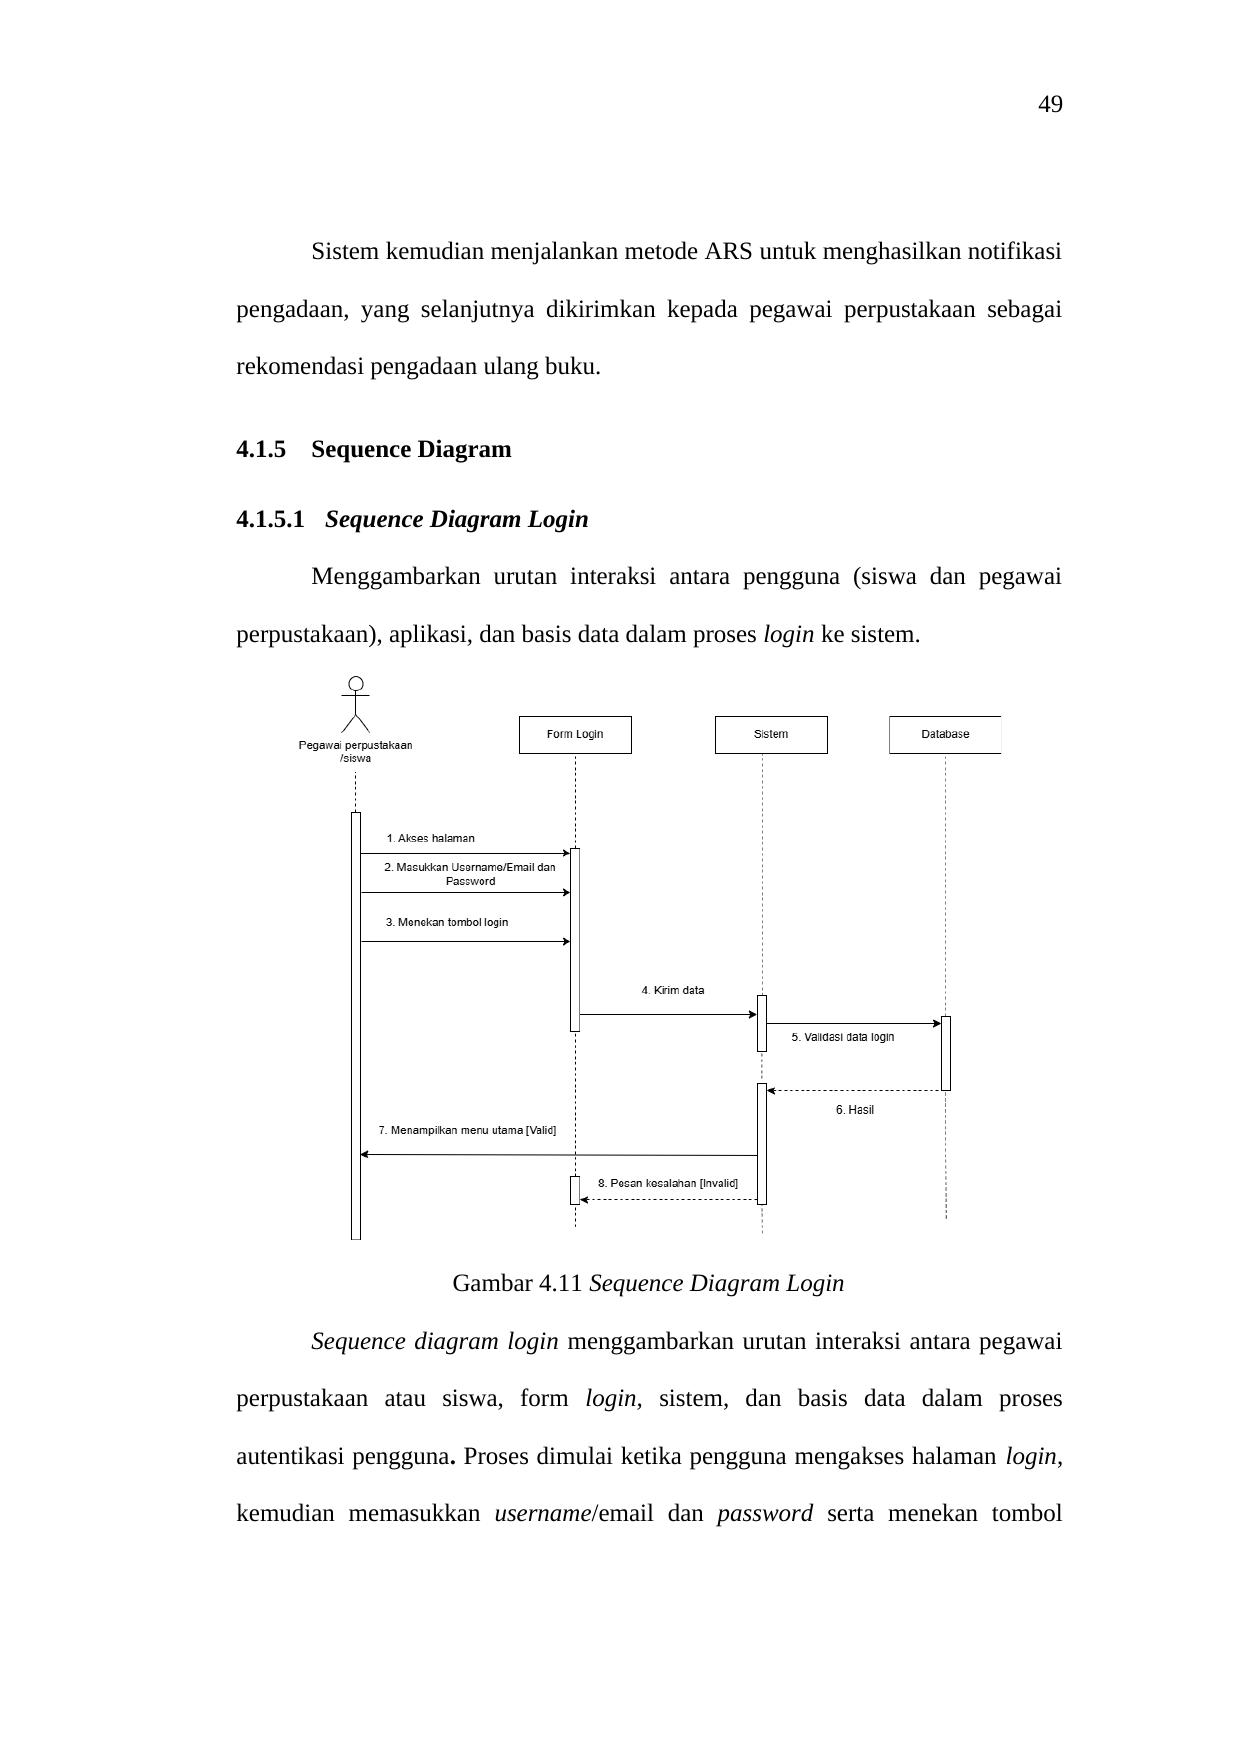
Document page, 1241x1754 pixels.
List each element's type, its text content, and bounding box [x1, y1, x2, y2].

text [236, 1326, 1063, 1527]
subtitle 4.1.5.1 Sequence Diagram Login [236, 504, 1063, 532]
text Menggambarkan urutan interaksi antara pengguna (siswa dan pegawai perpustakaan), aplikasi, dan basis data dalam proses login ke sistem. [236, 561, 1063, 647]
text Gambar 4.11 Sequence Diagram Login [236, 1268, 1063, 1297]
picture [298, 676, 1002, 1240]
text Sistem kemudian menjalankan metode ARS untuk menghasilkan notifikasi pengadaan, yang selanjutnya dikirimkan kepada pegawai perpustakaan sebagai rekomendasi pengadaan ulang buku. [236, 236, 1063, 380]
subtitle 4.1.5 Sequence Diagram [236, 434, 1063, 462]
